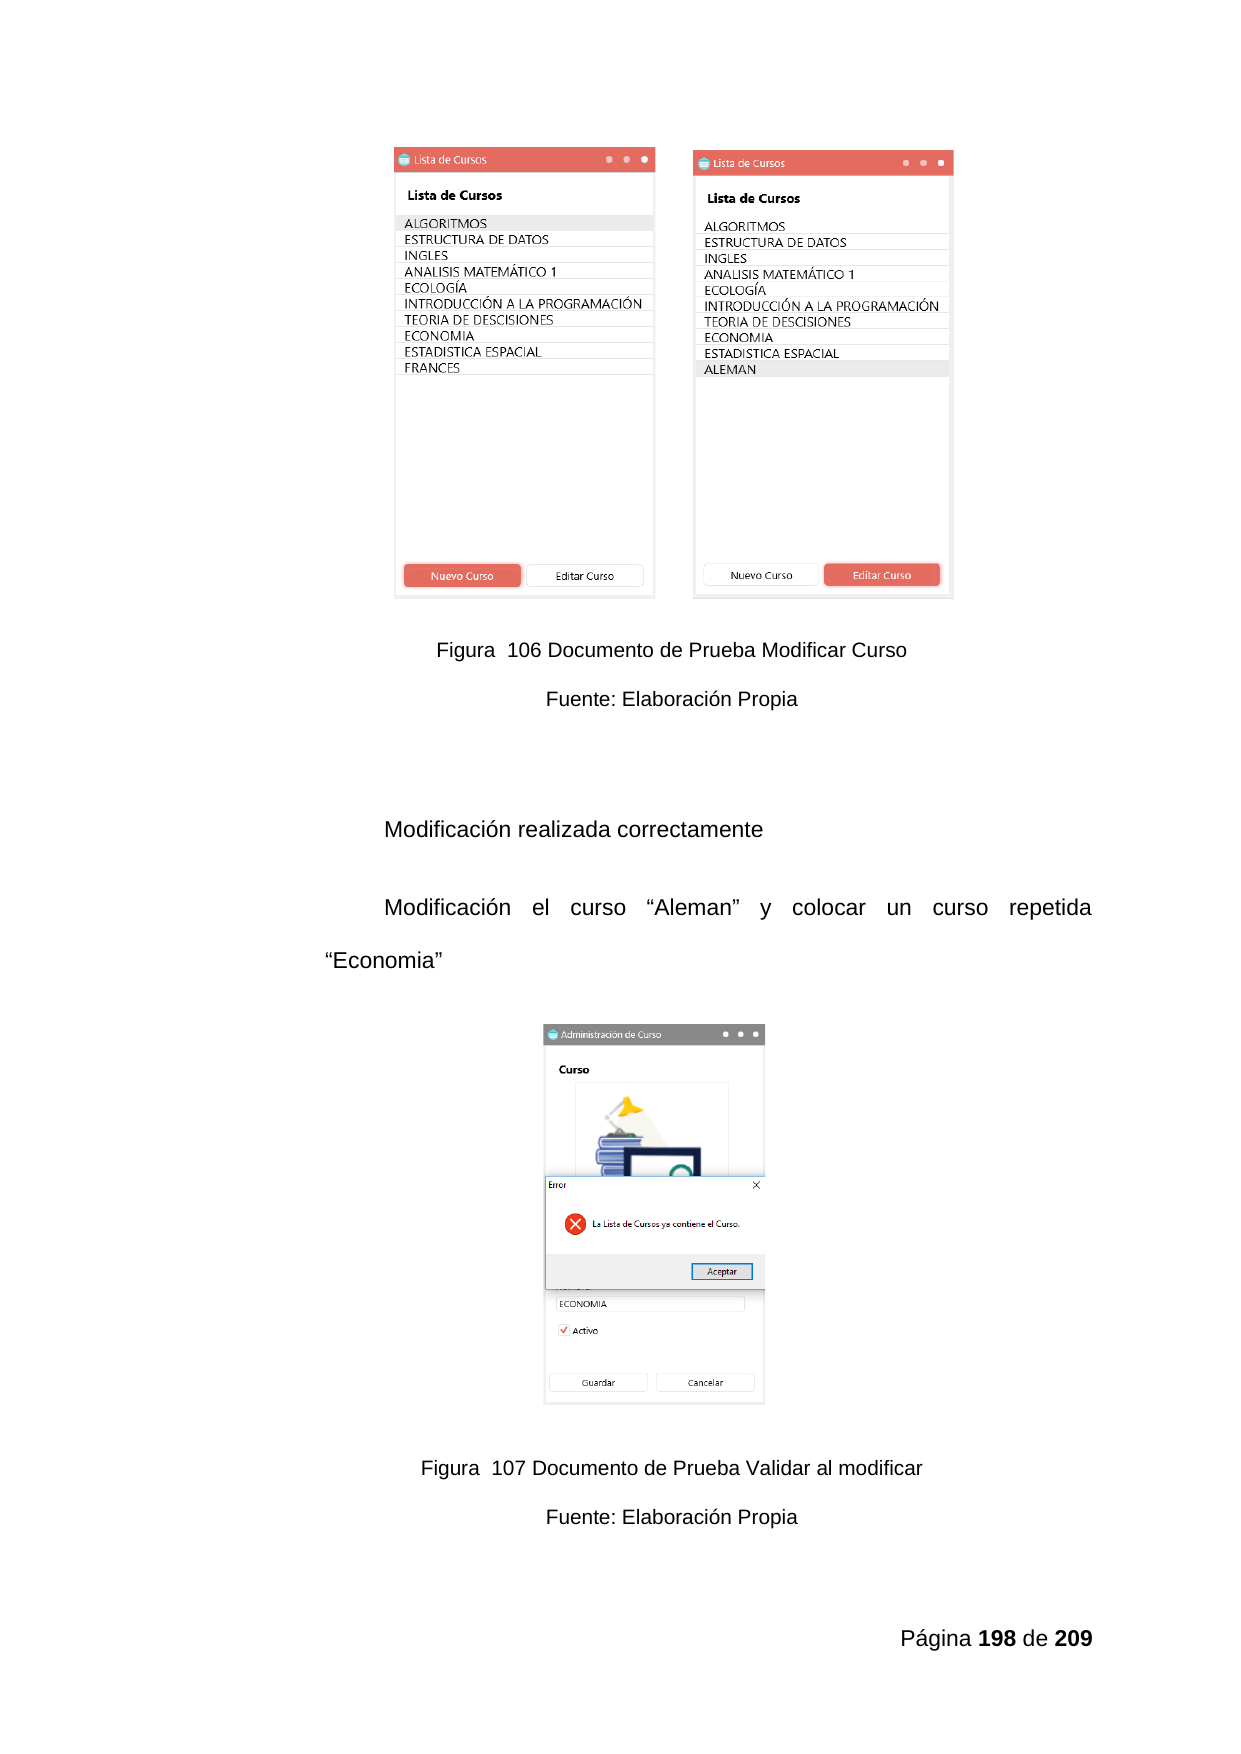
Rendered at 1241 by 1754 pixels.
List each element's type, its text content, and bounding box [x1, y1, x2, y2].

text Figura 113 Documento de Prueba Validar al modificar [177, 1456, 1092, 1479]
picture [389, 147, 656, 599]
picture [543, 1024, 766, 1405]
text Fuente: Elaboración Propia [177, 687, 1092, 711]
text Figura 112 Documento de Prueba Modificar Curso [177, 638, 1092, 662]
picture [693, 150, 954, 599]
text Modificación el curso “Aleman” y colocar un curso repetida “Economia” [325, 894, 1092, 973]
text Modificación realizada correctamente [325, 816, 1092, 843]
text Fuente: Elaboración Propia [177, 1504, 1092, 1528]
